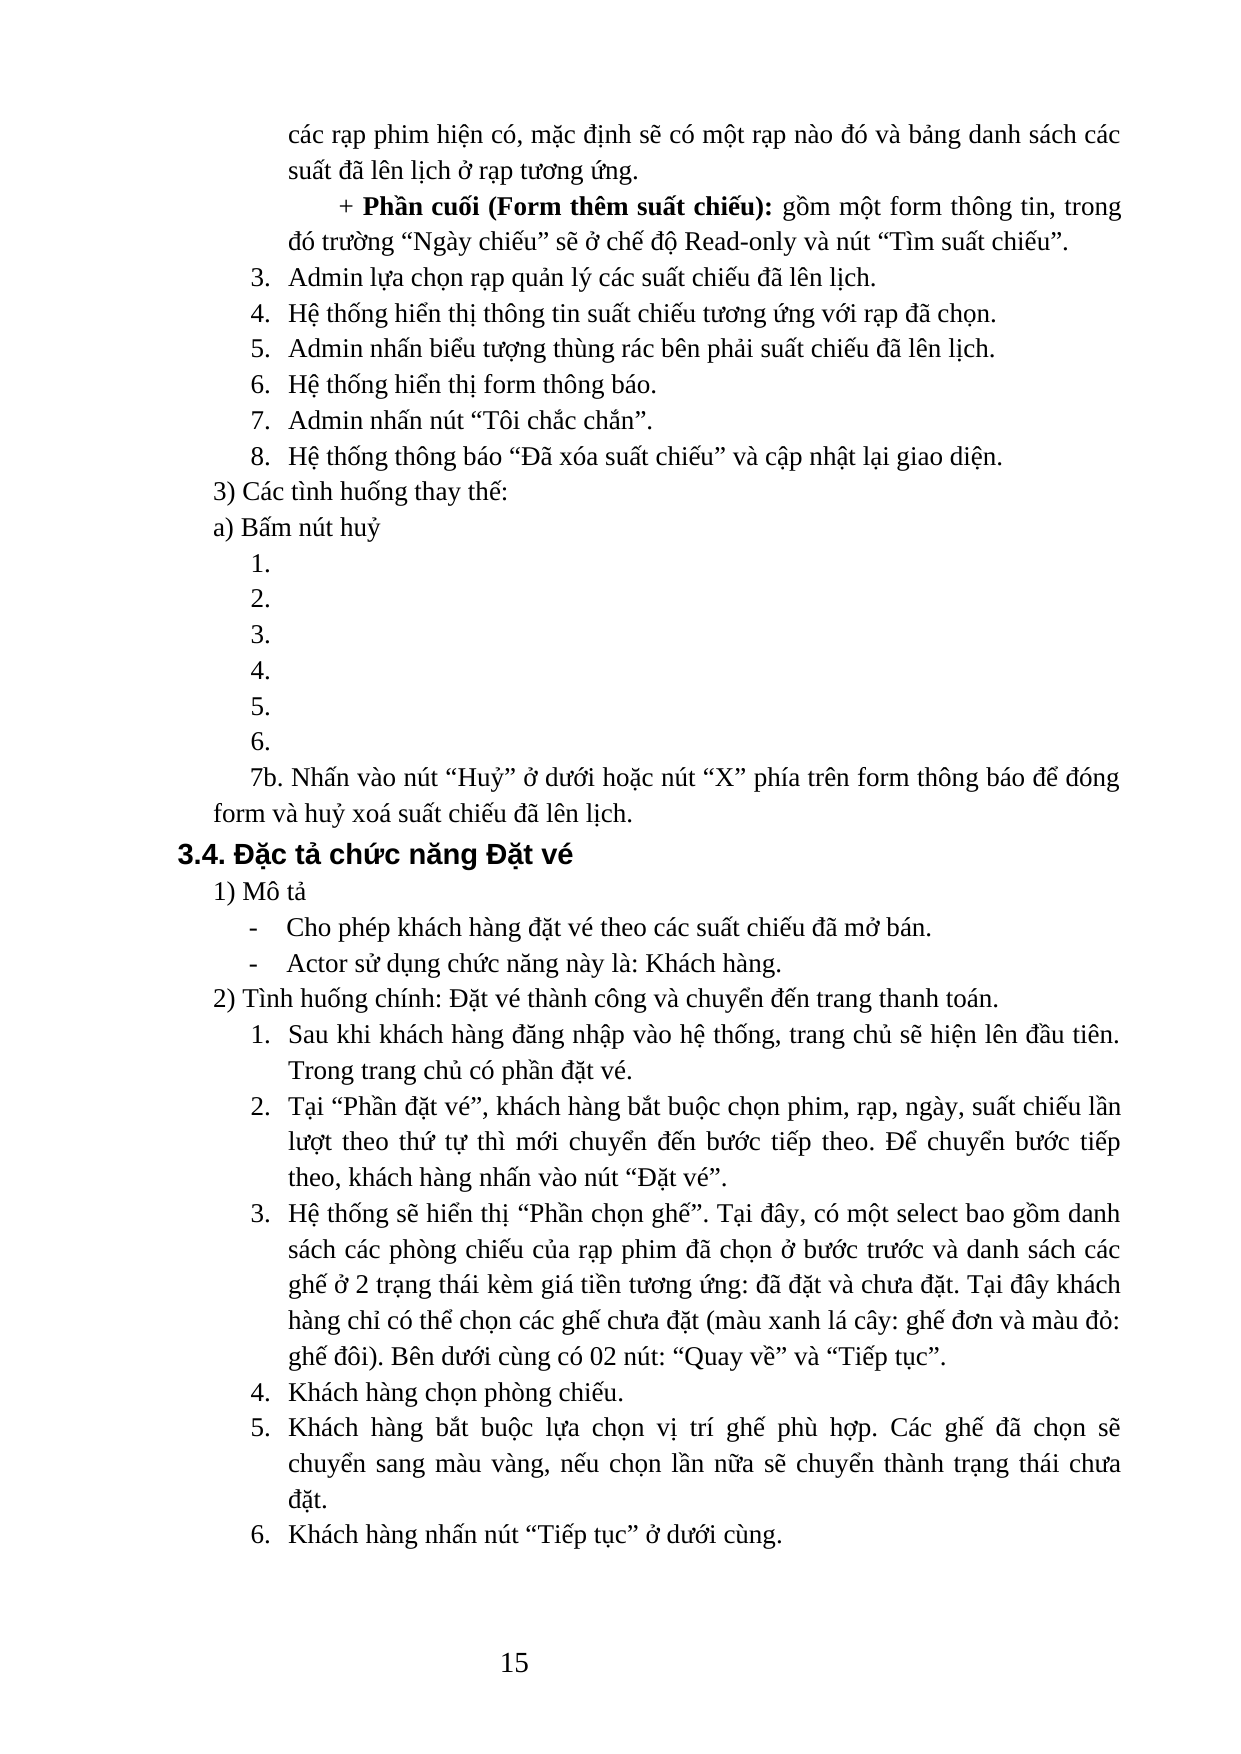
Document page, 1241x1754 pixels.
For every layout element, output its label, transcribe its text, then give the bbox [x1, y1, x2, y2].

list Admin nhấn biểu tượng thùng rác bên phải suất chiếu đã lên lịch. [250, 332, 1122, 364]
text 3) Các tình huống thay thế: [213, 475, 1122, 507]
text 2) Tình huống chính: Đặt vé thành công và chuyển đến trang thanh toán. [213, 983, 1122, 1014]
list Admin nhấn nút “Tôi chắc chắn”. [250, 404, 1122, 435]
list Admin lựa chọn rạp quản lý các suất chiếu đã lên lịch. [250, 261, 1122, 292]
list Hệ thống sẽ hiển thị “Phần chọn ghế”. Tại đây, có một select bao gồm danh sách các phòng chiếu của rạp phim đã chọn ở bước trước và danh sách các ghế ở 2 trạng thái kèm giá tiền tương ứng: đã đặt và chưa đặt. Tại đây khách hàng chỉ có thể chọn các ghế chưa đặt (màu xanh lá cây: ghế đơn và màu đỏ: ghế đôi). Bên dưới cùng có 02 nút: “Quay về” và “Tiếp tục”. [250, 1197, 1122, 1371]
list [288, 118, 1122, 185]
list Khách hàng chọn phòng chiếu. [250, 1376, 1122, 1407]
list Cho phép khách hàng đặt vé theo các suất chiếu đã mở bán. [248, 911, 1122, 942]
subtitle Đặc tả chức năng Đặt vé [177, 837, 1122, 870]
list Khách hàng bắt buộc lựa chọn vị trí ghế phù hợp. Các ghế đã chọn sẽ chuyển sang màu vàng, nếu chọn lần nữa sẽ chuyển thành trạng thái chưa đặt. [250, 1411, 1122, 1514]
text a) Bấm nút huỷ [213, 511, 1122, 542]
list + Phần cuối (Form thêm suất chiếu): gồm một form thông tin, trong đó trường “Ngày chiếu” sẽ ở chế độ Read-only và nút “Tìm suất chiếu”. [288, 189, 1122, 256]
list Hệ thống thông báo “Đã xóa suất chiếu” và cập nhật lại giao diện. [250, 440, 1122, 471]
list Actor sử dụng chức năng này là: Khách hàng. [248, 947, 1122, 978]
text 7b. Nhấn vào nút “Huỷ” ở dưới hoặc nút “X” phía trên form thông báo để đóng form và huỷ xoá suất chiếu đã lên lịch. [213, 761, 1122, 828]
list Hệ thống hiển thị thông tin suất chiếu tương ứng với rạp đã chọn. [250, 297, 1122, 328]
list Hệ thống hiển thị form thông báo. [250, 368, 1122, 399]
list Sau khi khách hàng đăng nhập vào hệ thống, trang chủ sẽ hiện lên đầu tiên. Trong trang chủ có phần đặt vé. [250, 1018, 1122, 1085]
list Khách hàng nhấn nút “Tiếp tục” ở dưới cùng. [250, 1518, 1122, 1550]
list Tại “Phần đặt vé”, khách hàng bắt buộc chọn phim, rạp, ngày, suất chiếu lần lượt theo thứ tự thì mới chuyển đến bước tiếp theo. Để chuyển bước tiếp theo, khách hàng nhấn vào nút “Đặt vé”. [250, 1090, 1122, 1192]
text 1) Mô tả [213, 875, 1122, 907]
